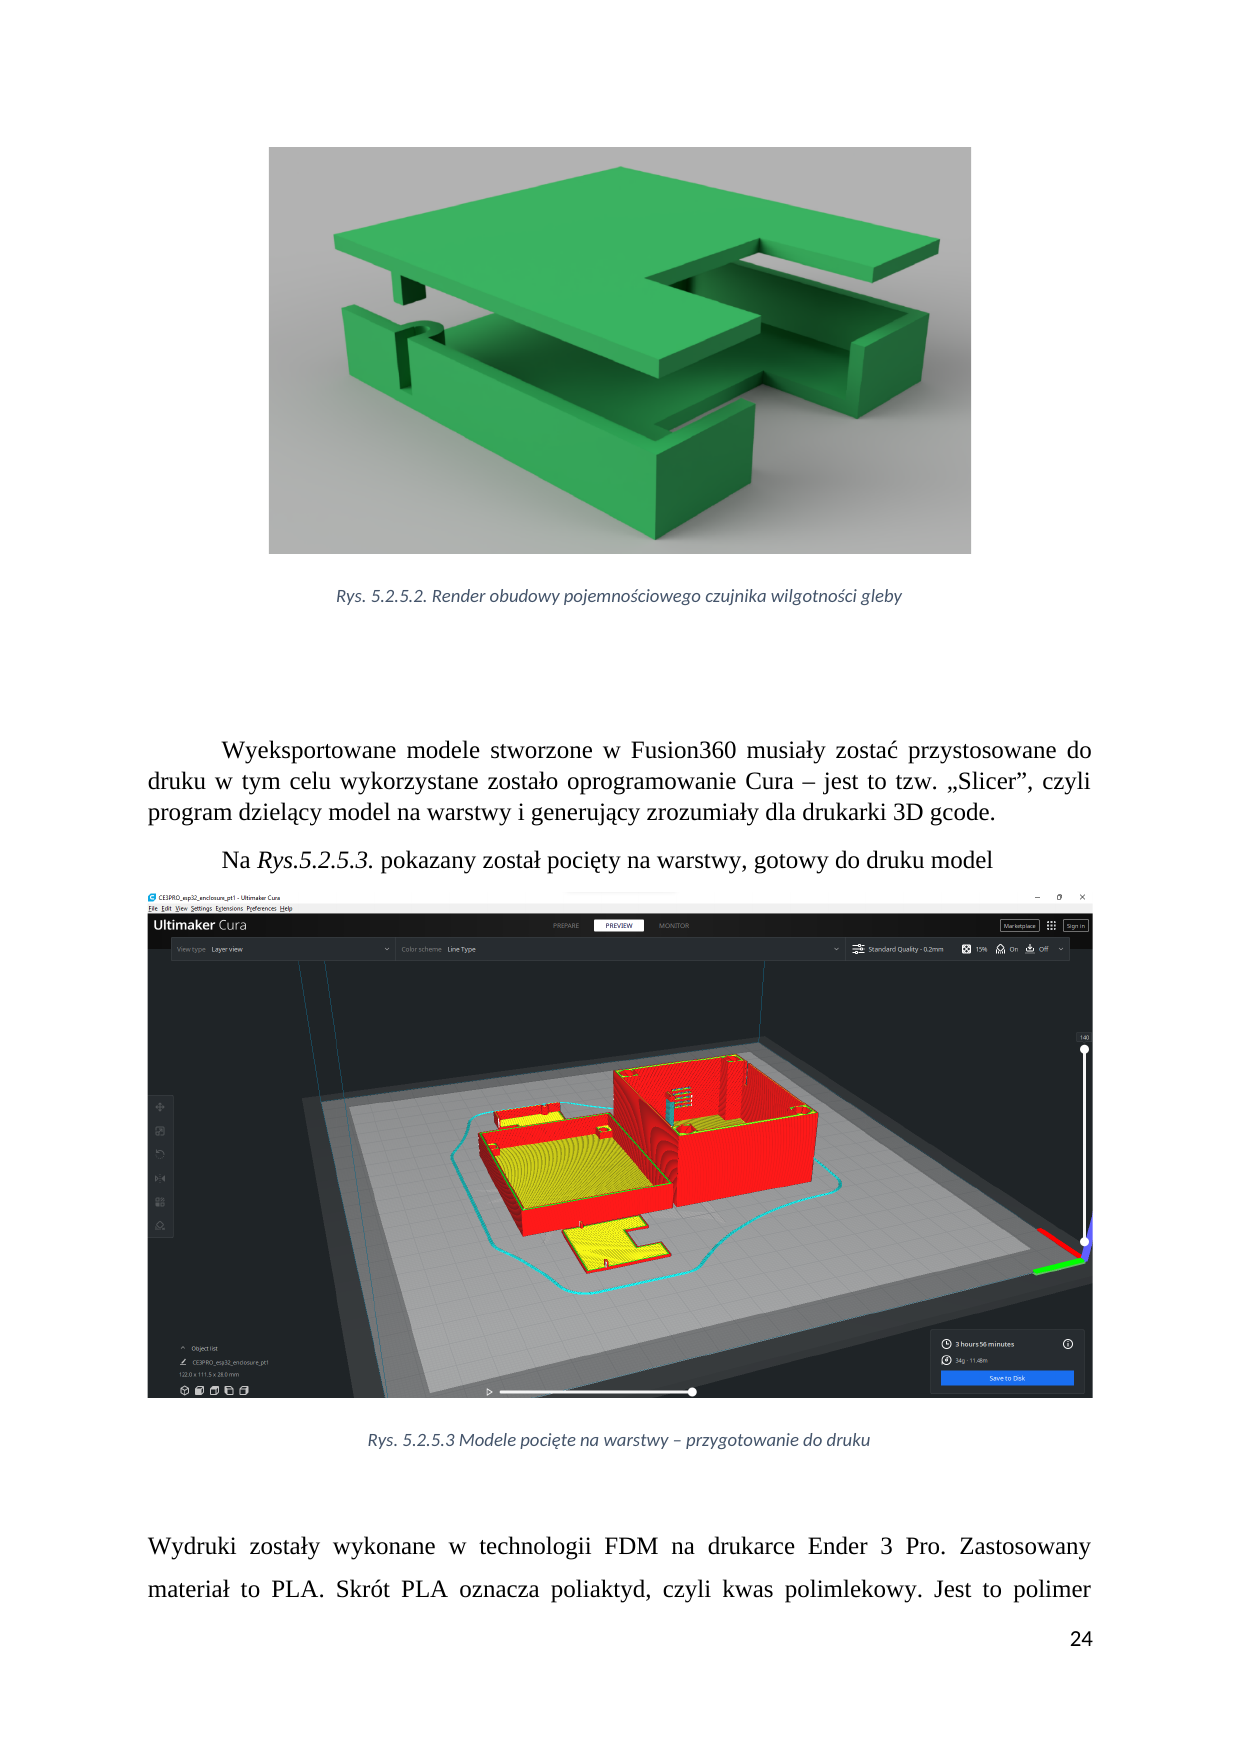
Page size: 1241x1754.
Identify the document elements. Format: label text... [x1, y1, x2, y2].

text Rys. 5.2.5.3 Modele pocięte na warstwy – przygotowanie do druku [148, 1428, 1093, 1451]
picture [268, 147, 972, 554]
text Wyeksportowane modele stworzone w Fusion360 musiały zostać przystosowane do druku w tym celu wykorzystane zostało oprogramowanie Cura – jest to tzw. „Slicer”, czyli program dzielący model na warstwy i generujący zrozumiały dla drukarki 3D gcode. [148, 735, 1093, 826]
picture [147, 892, 1093, 1398]
text Na Rys.5.2.5.3. pokazany został pocięty na warstwy, gotowy do druku model [148, 845, 1093, 874]
text Rys. 5.2.5.2. Render obudowy pojemnościowego czujnika wilgotności gleby [148, 585, 1093, 608]
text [148, 1531, 1093, 1603]
